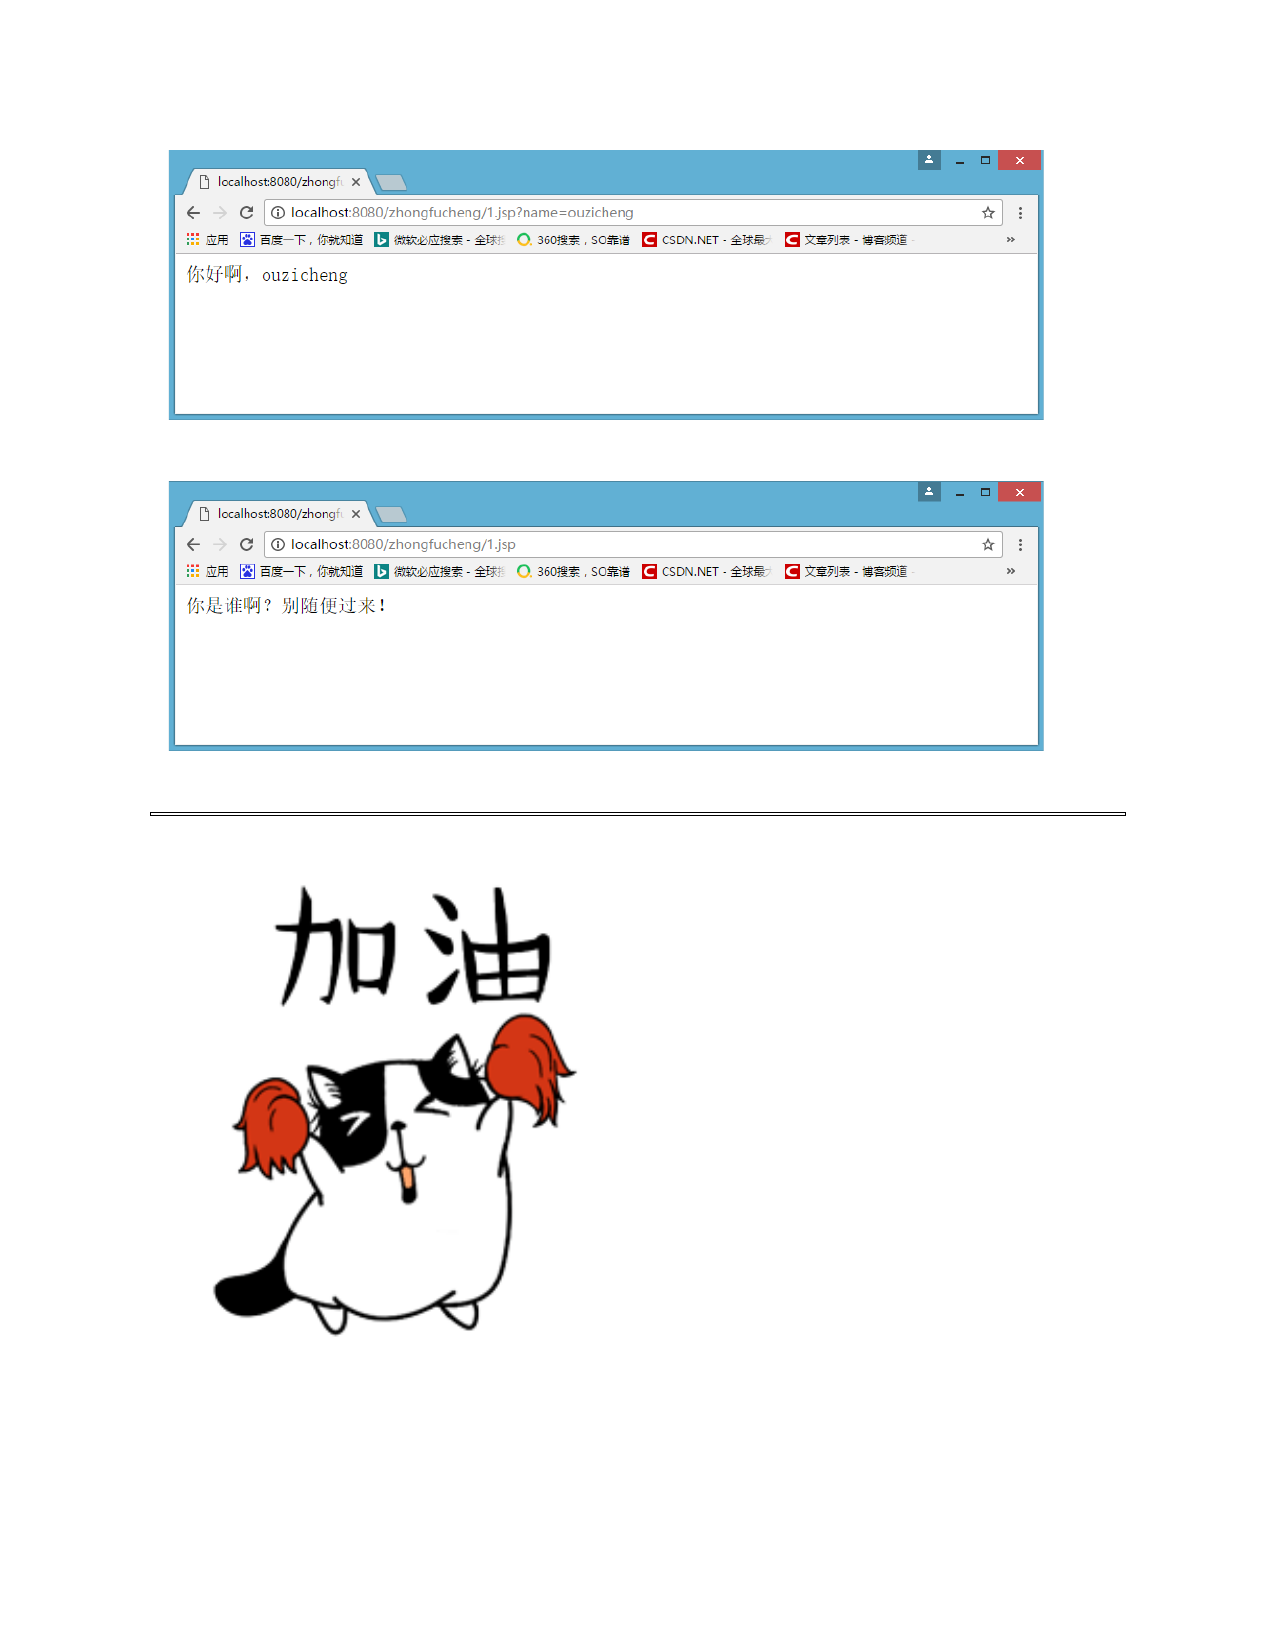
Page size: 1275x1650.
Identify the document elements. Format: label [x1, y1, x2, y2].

picture [168, 862, 669, 1362]
picture [168, 481, 1044, 751]
picture [168, 150, 1044, 420]
